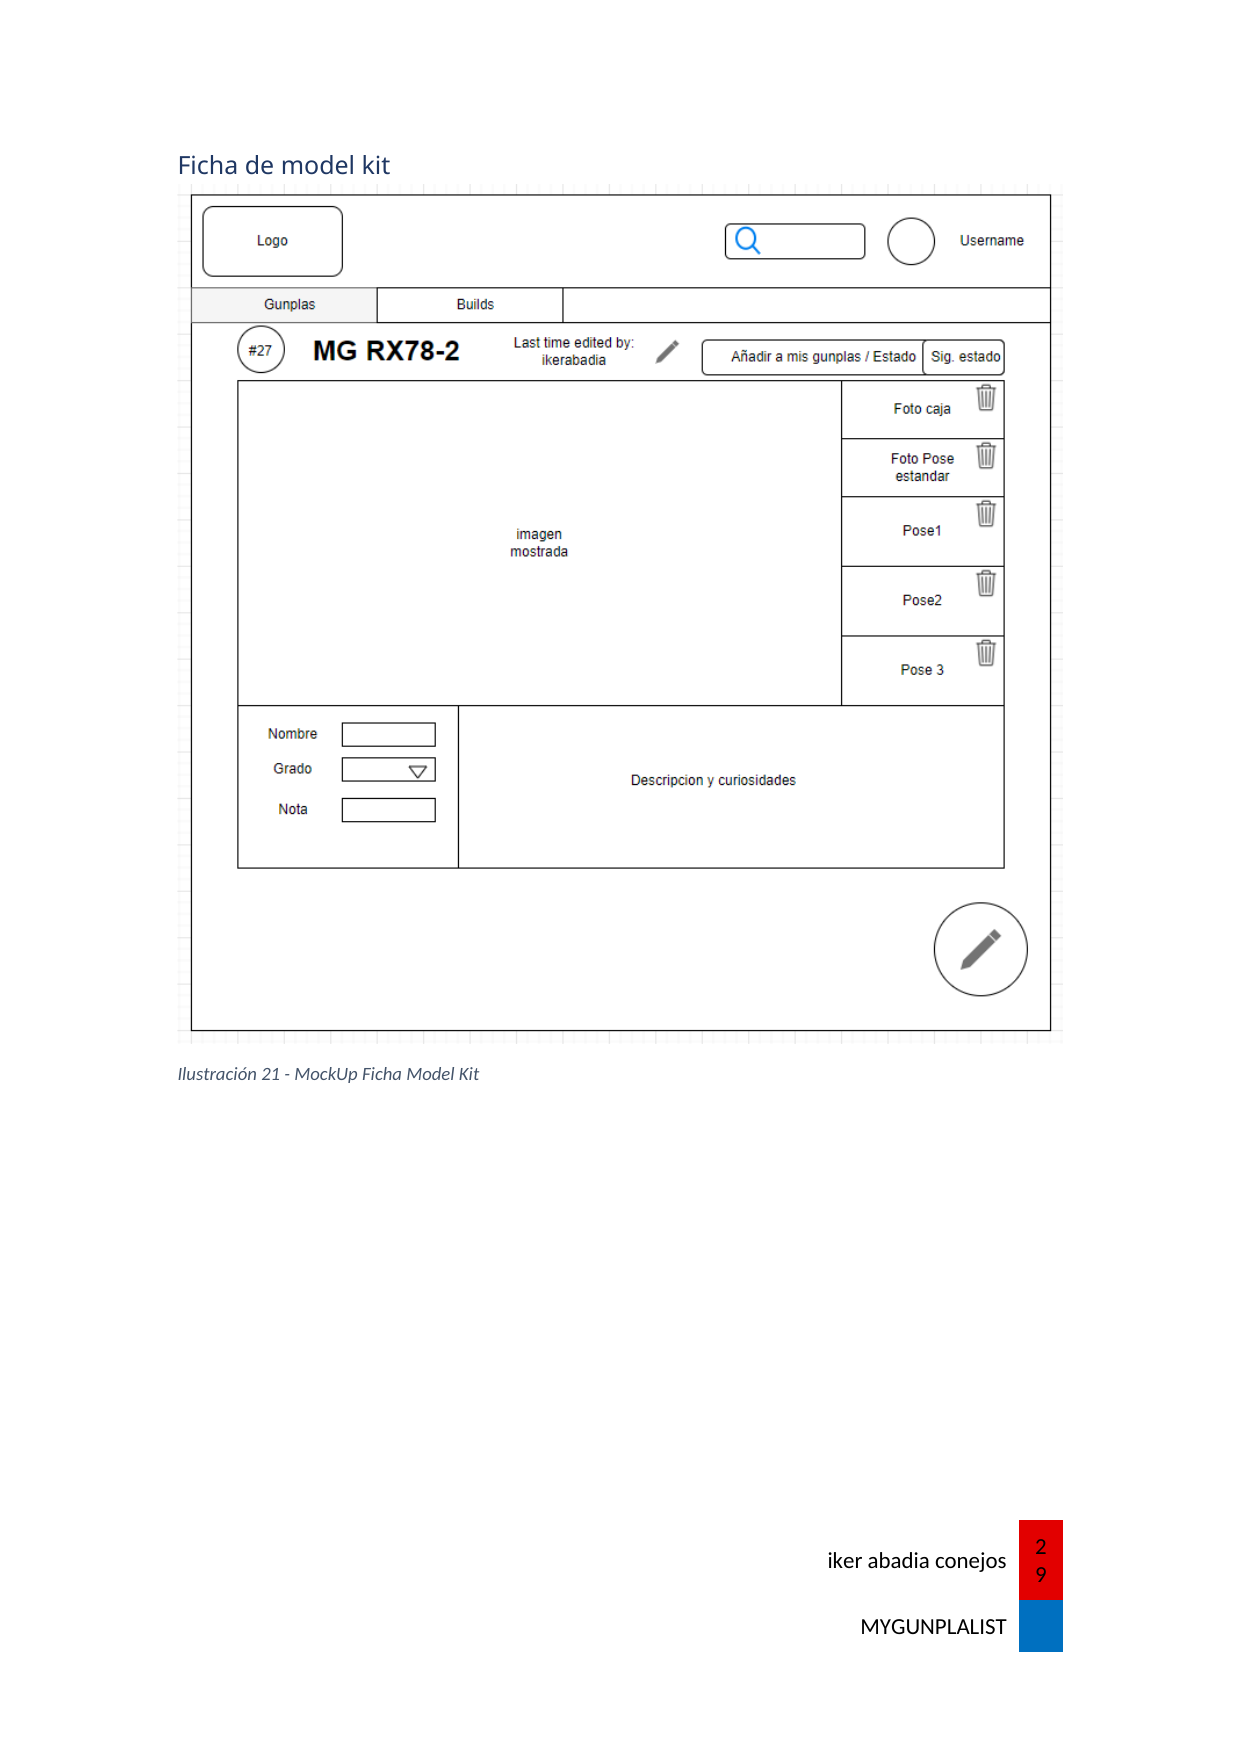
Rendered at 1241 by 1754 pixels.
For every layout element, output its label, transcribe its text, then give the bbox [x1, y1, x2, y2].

subtitle Ficha de model kit [177, 148, 1063, 182]
picture [177, 184, 1063, 1044]
